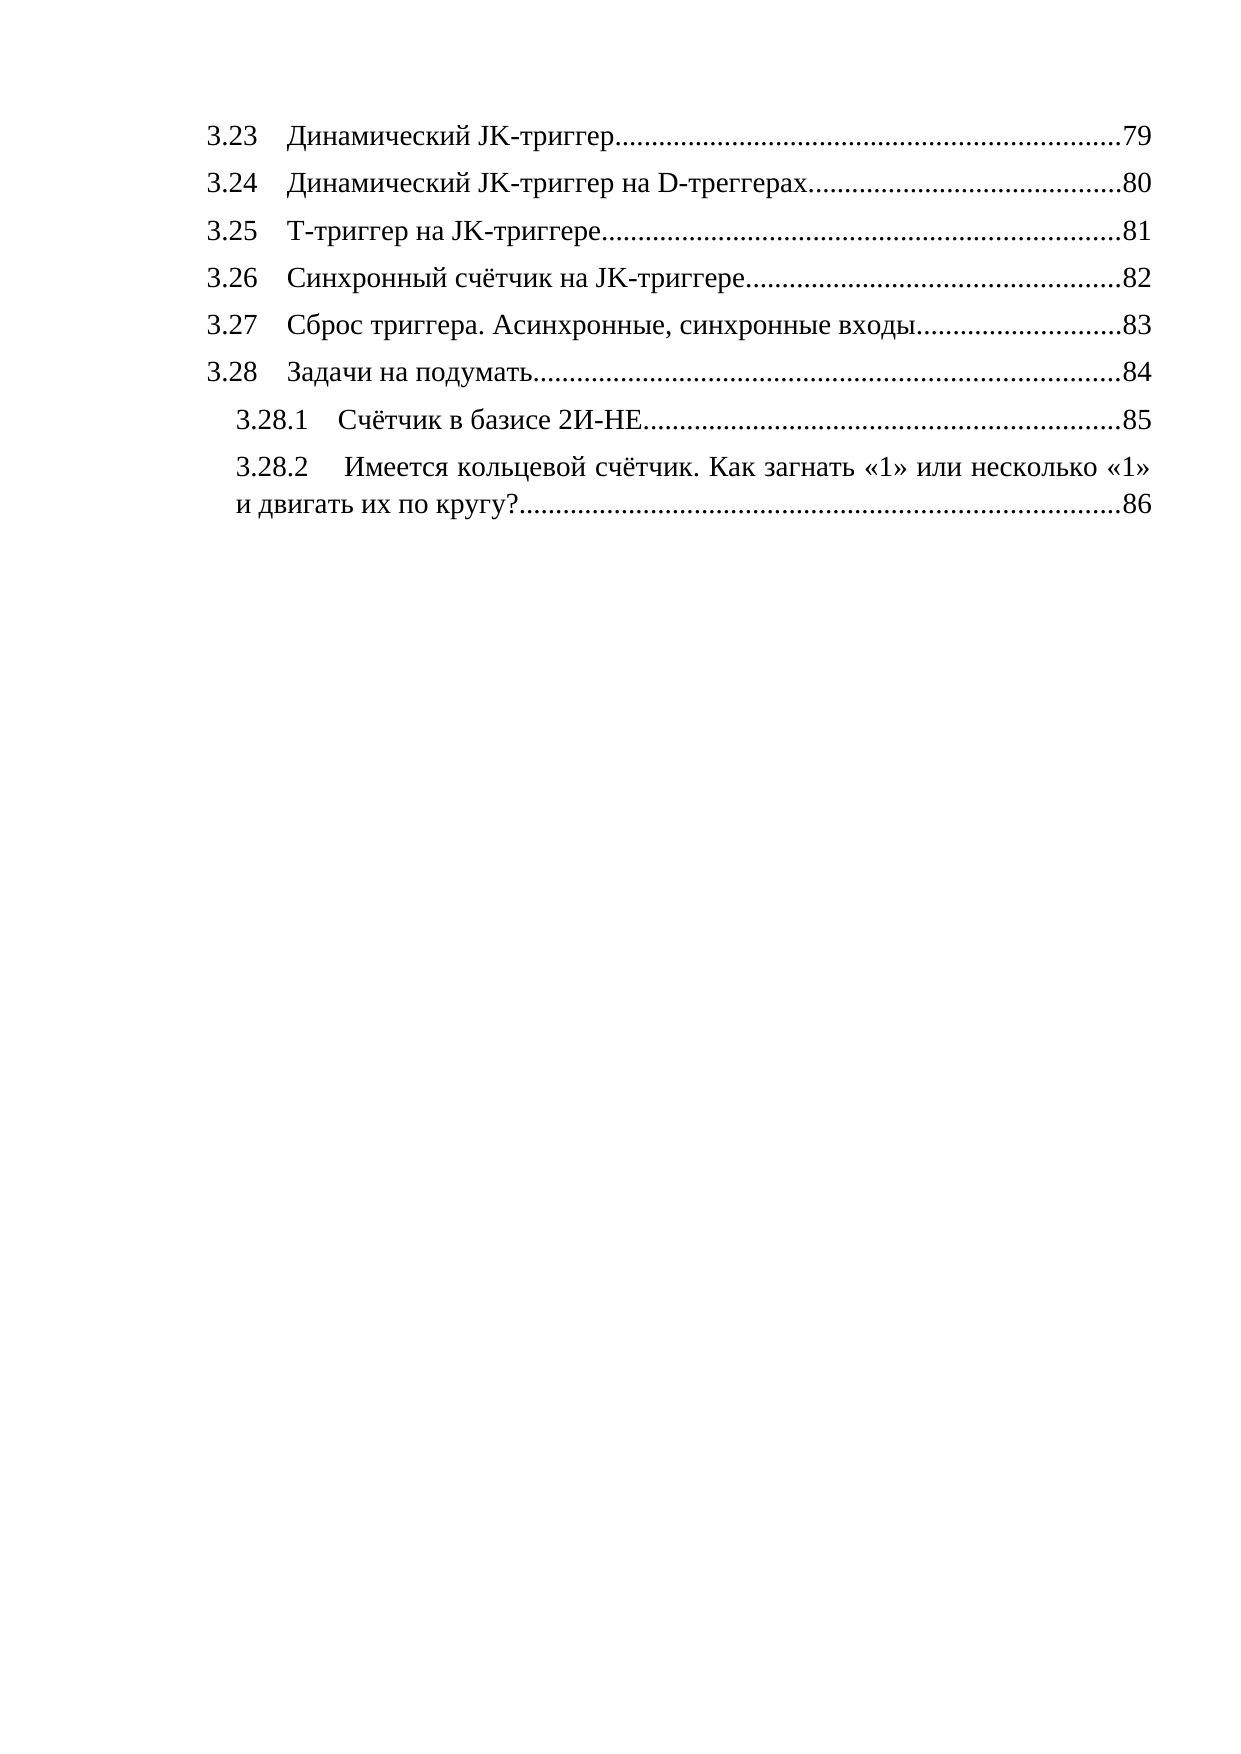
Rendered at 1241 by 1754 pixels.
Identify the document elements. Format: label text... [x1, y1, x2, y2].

text 3.27 Сброс триггера. Асинхронные, синхронные входы. 83 [206, 307, 1152, 341]
text 3.28.2 Имеется кольцевой счётчик. Как загнать «1» или несколько «1» и двигать их по кругу? 86 [236, 449, 1152, 519]
text 3.23 Динамический JK-триггер 79 [206, 118, 1152, 152]
text 3.24 Динамический JK-триггер на D-треггерах 80 [206, 165, 1152, 199]
text 3.26 Синхронный счётчик на JK-триггере 82 [206, 260, 1152, 293]
text 3.28 Задачи на подумать. 84 [206, 354, 1152, 388]
text 3.28.1 Счётчик в базисе 2И-НЕ 85 [236, 402, 1152, 435]
text 3.25 T-триггер на JK-триггере 81 [206, 213, 1152, 246]
